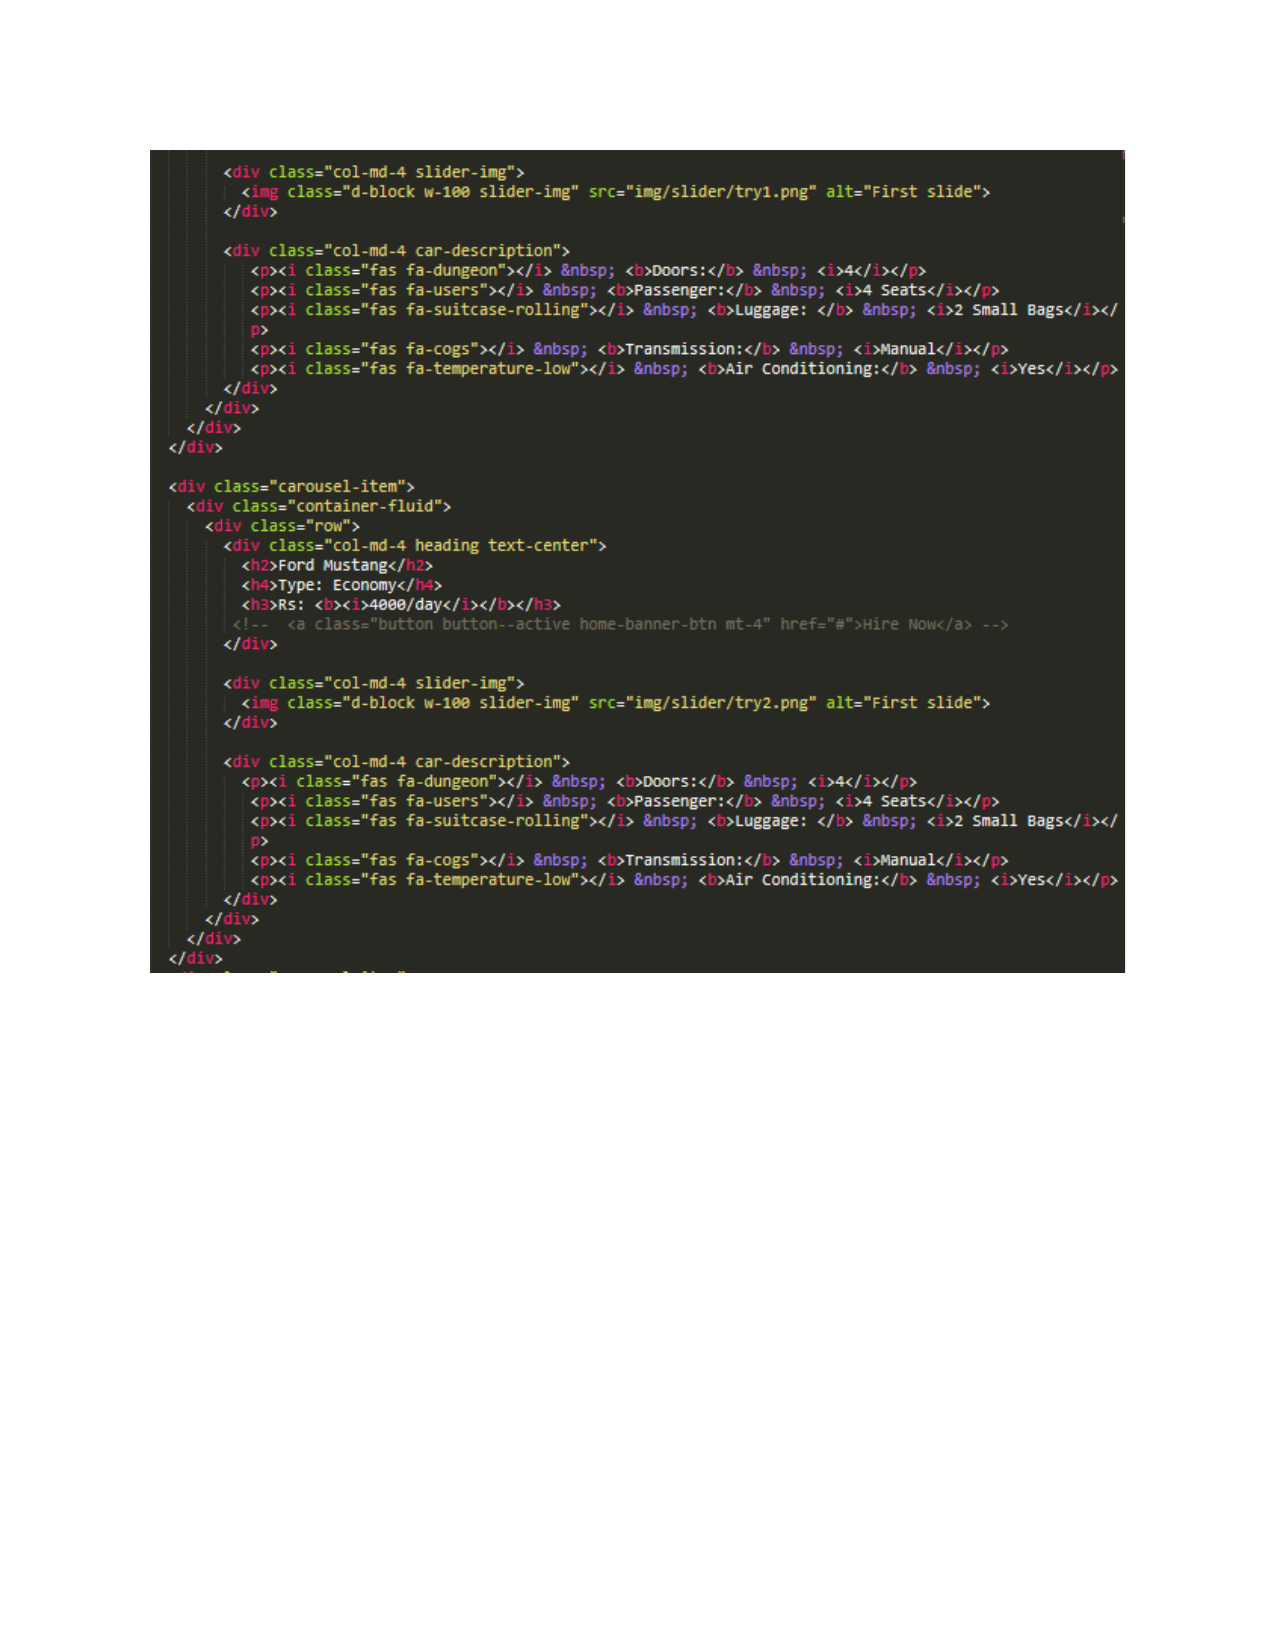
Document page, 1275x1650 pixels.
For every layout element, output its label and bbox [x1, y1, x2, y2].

picture [150, 150, 1125, 973]
